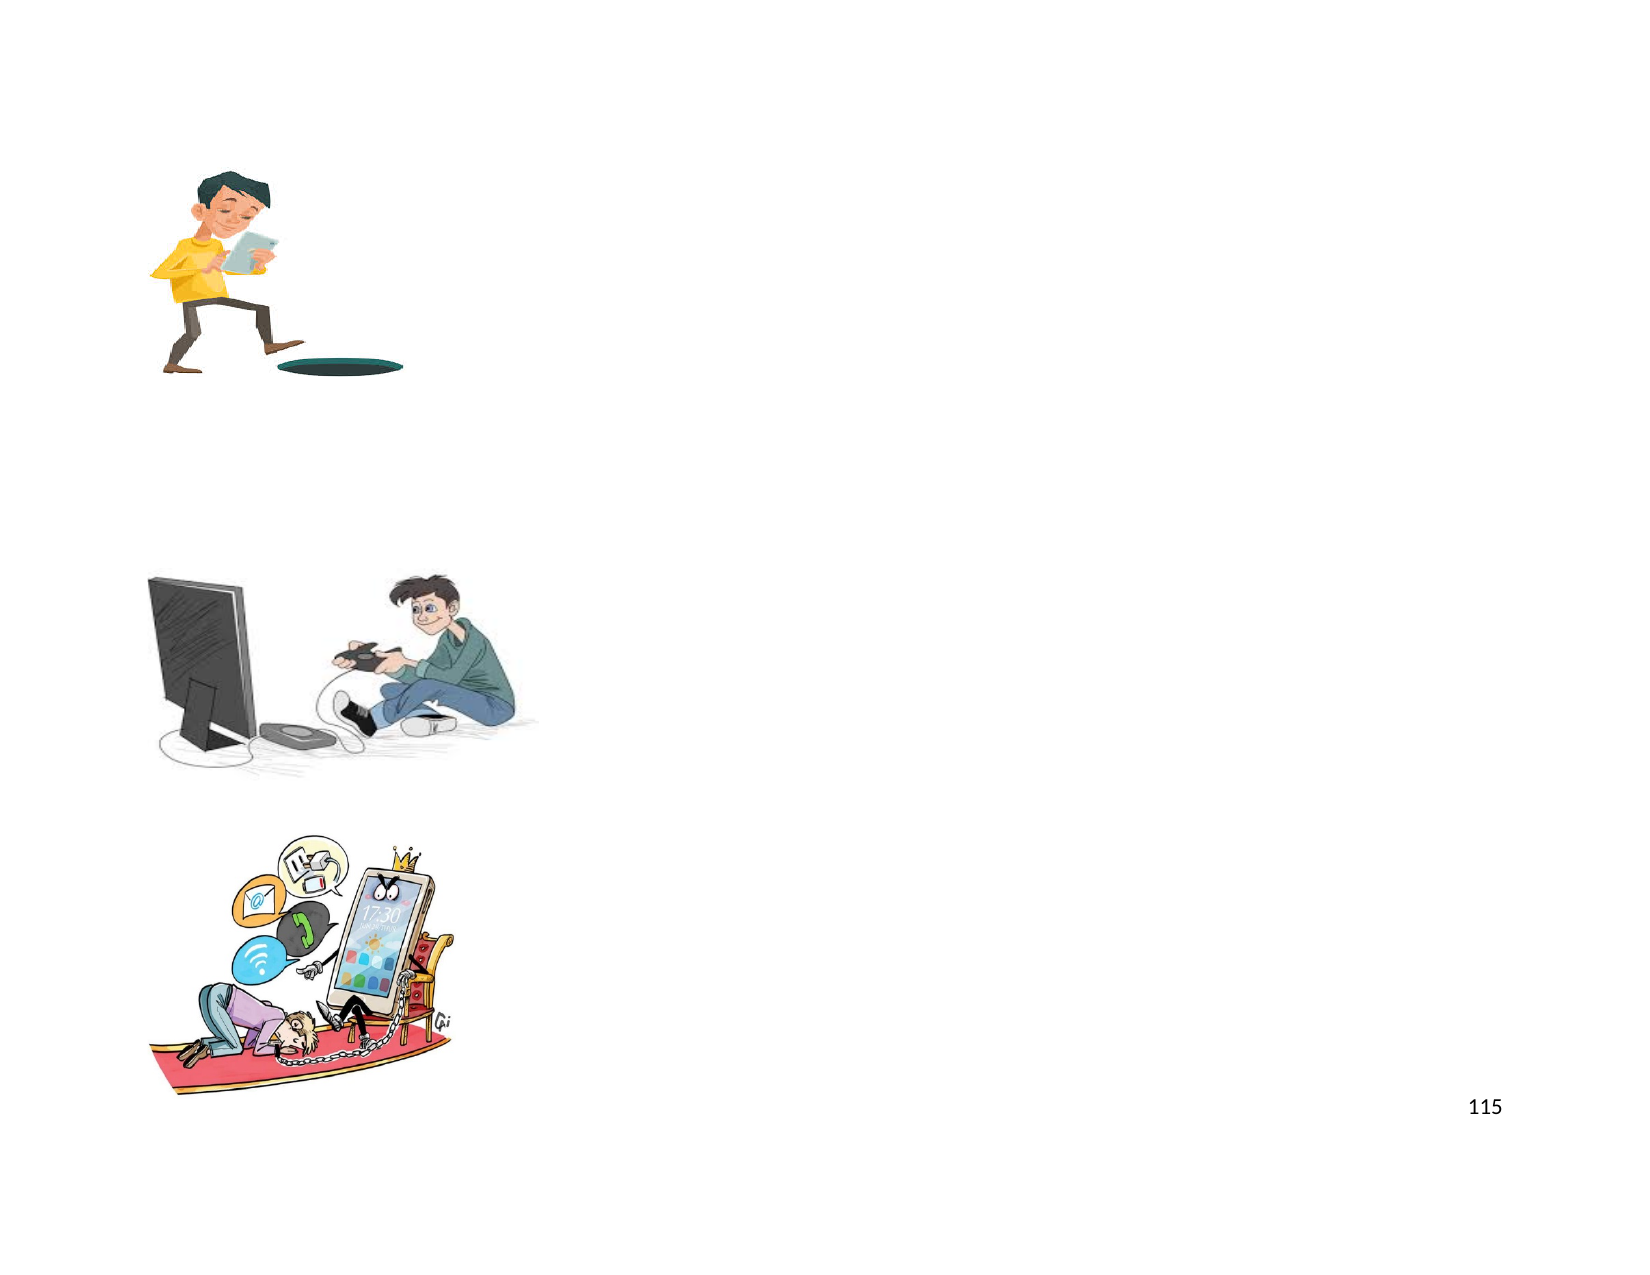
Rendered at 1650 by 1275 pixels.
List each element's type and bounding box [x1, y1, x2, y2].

picture [147, 538, 539, 792]
picture [147, 167, 407, 377]
picture [147, 833, 456, 1100]
